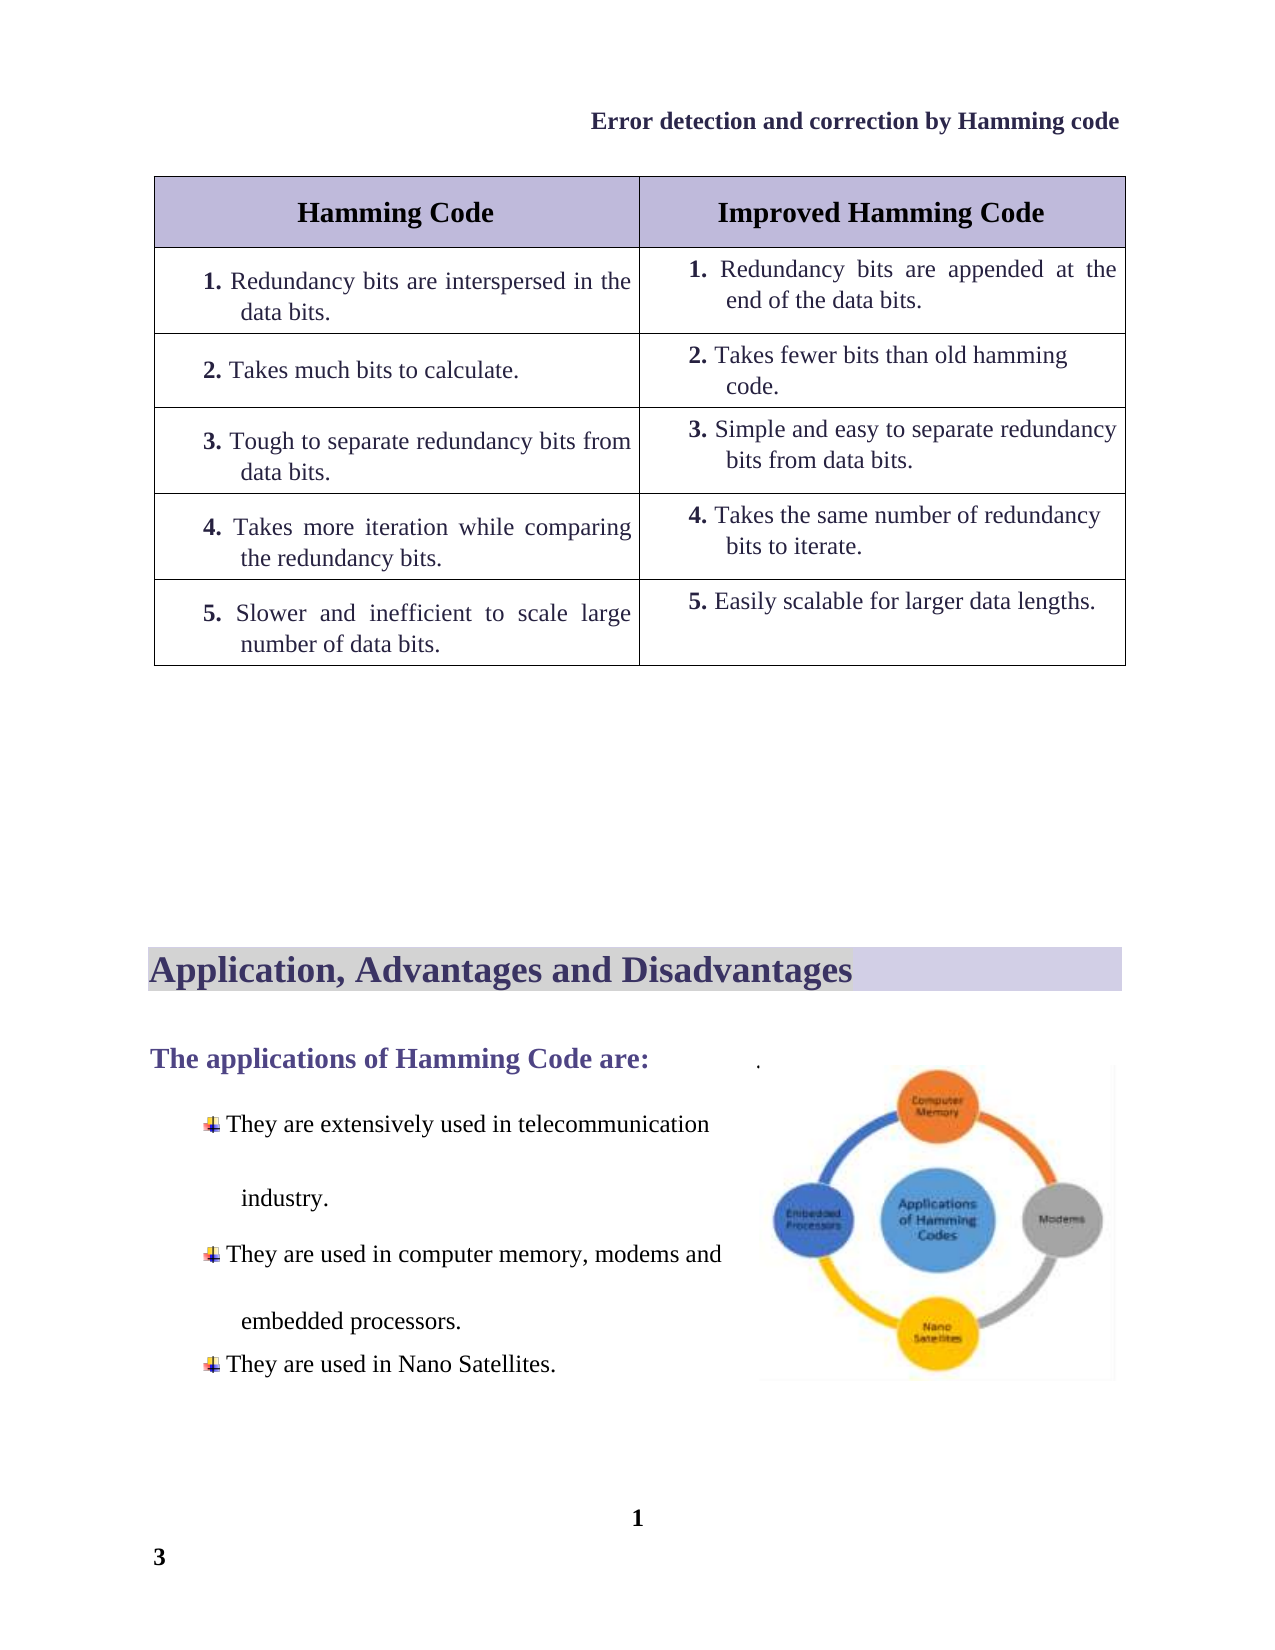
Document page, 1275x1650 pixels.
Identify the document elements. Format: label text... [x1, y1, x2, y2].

table_cell 5. Easily scalable for larger data lengths. [640, 580, 1125, 665]
table_cell 4. Takes the same number of redundancy bits to iterate. [640, 494, 1125, 579]
table_cell 3. Simple and easy to separate redundancy bits from data bits. [640, 408, 1125, 493]
subtitle Application, Advantages and Disadvantages [148, 947, 1122, 991]
table_cell 3. Tough to separate redundancy bits from data bits. [155, 408, 639, 493]
table_cell 2. Takes much bits to calculate. [155, 334, 639, 407]
picture [203, 1355, 220, 1373]
table_cell 2. Takes fewer bits than old hamming code. [640, 334, 1125, 407]
picture [759, 1065, 1117, 1381]
table_header Improved Hamming Code [640, 177, 1125, 247]
table_cell 5. Slower and inefficient to scale large number of data bits. [155, 580, 639, 665]
table_cell 1. Redundancy bits are appended at the end of the data bits. [640, 248, 1125, 333]
table_header Hamming Code [155, 177, 639, 247]
text They are used in computer memory, modems and embedded processors. [203, 1239, 759, 1335]
picture [203, 1115, 220, 1133]
table_cell 1. Redundancy bits are interspersed in the data bits. [155, 248, 639, 333]
text The applications of Hamming Code are: . [150, 1041, 1134, 1075]
text They are used in Nano Satellites. [203, 1349, 1117, 1395]
picture [203, 1245, 220, 1263]
text They are extensively used in telecommunication industry. [203, 1109, 759, 1212]
table_cell 4. Takes more iteration while comparing the redundancy bits. [155, 494, 639, 579]
